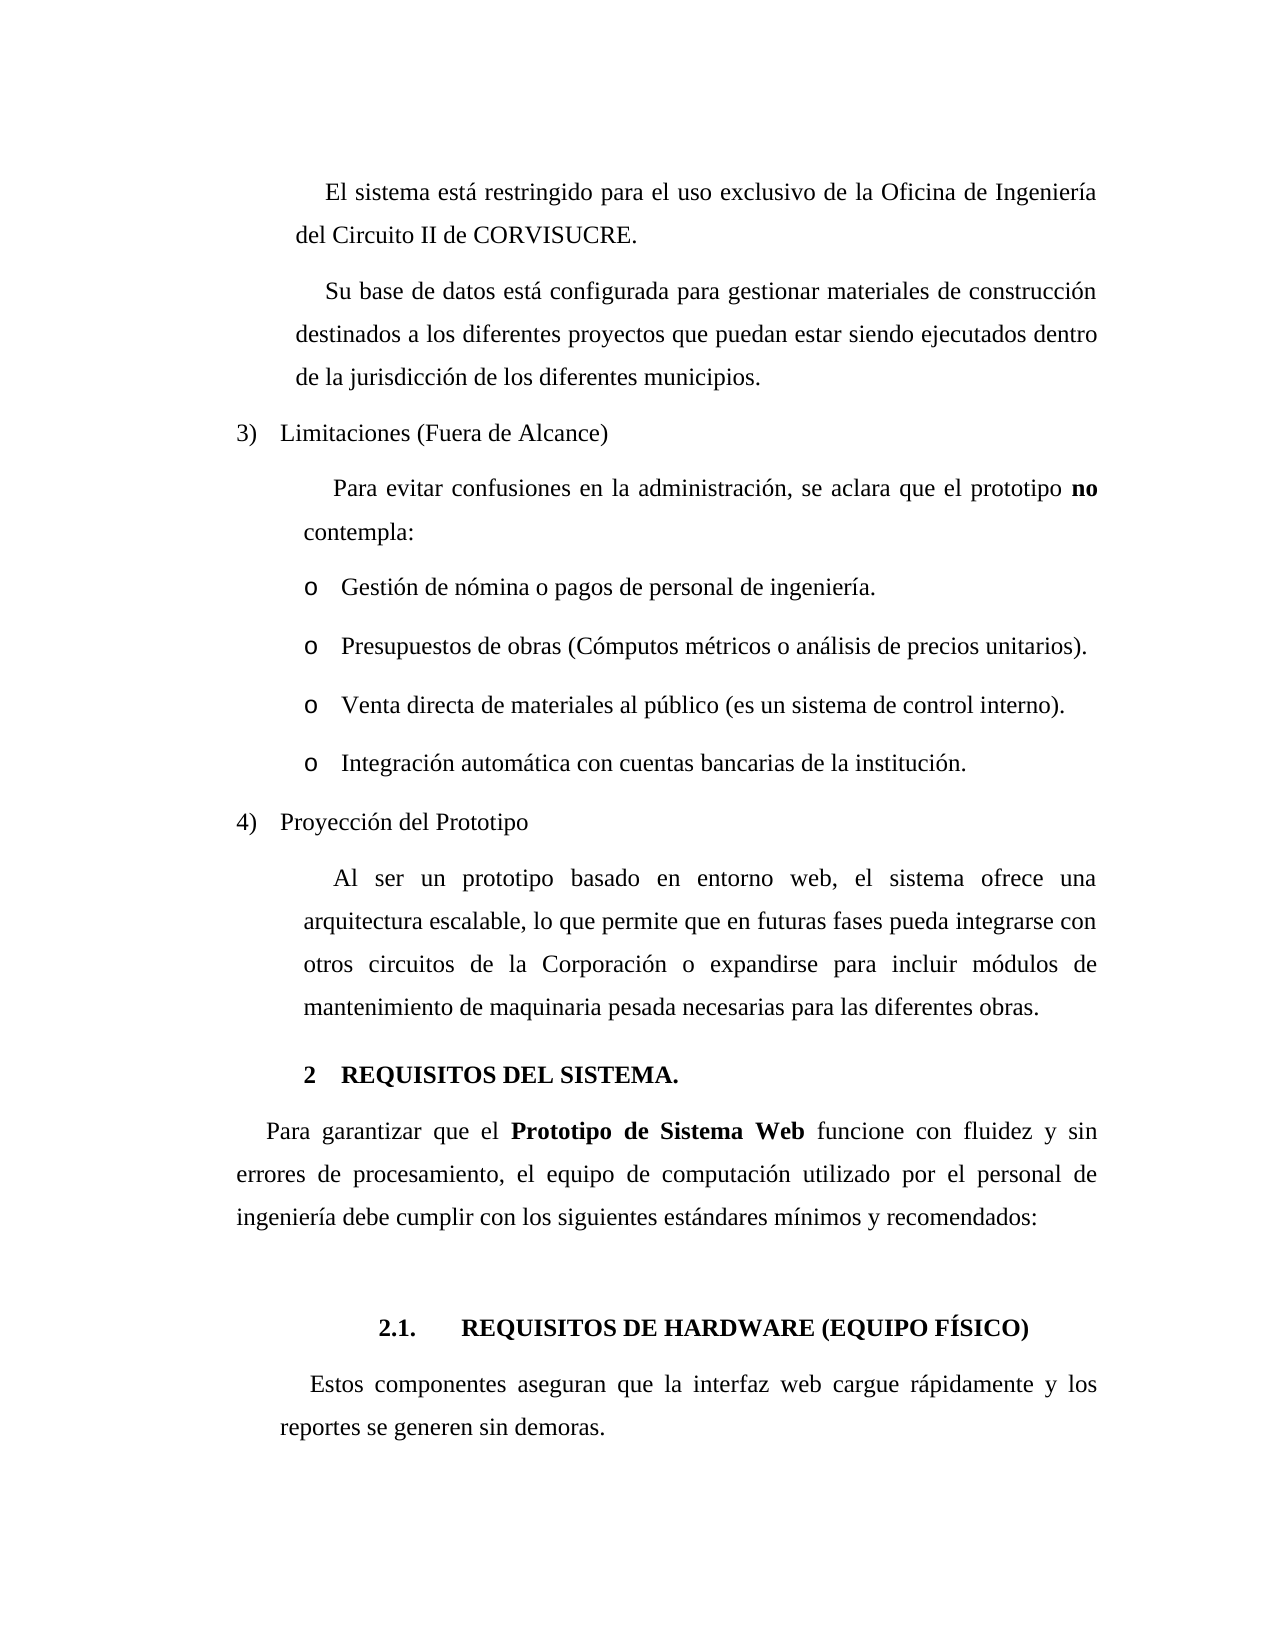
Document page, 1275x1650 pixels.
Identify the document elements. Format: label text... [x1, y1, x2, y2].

list Gestión de nómina o pagos de personal de ingeniería. [303, 572, 1098, 603]
text Para evitar confusiones en la administración, se aclara que el prototipo no contempla: [303, 473, 1098, 545]
list Limitaciones (Fuera de Alcance) [236, 418, 1098, 447]
list Requisitos de Hardware (Equipo Físico) [378, 1313, 1098, 1342]
list Integración automática con cuentas bancarias de la institución. [303, 748, 1098, 779]
list Proyección del Prototipo [236, 807, 1098, 836]
text Estos componentes aseguran que la interfaz web cargue rápidamente y los reportes se generen sin demoras. [280, 1369, 1098, 1441]
text El sistema está restringido para el uso exclusivo de la Oficina de Ingeniería del Circuito II de CORVISUCRE. [295, 177, 1098, 249]
list REQUISITOS DEL SISTEMA. [303, 1060, 1098, 1089]
text Para garantizar que el Prototipo de Sistema Web funcione con fluidez y sin errores de procesamiento, el equipo de computación utilizado por el personal de ingeniería debe cumplir con los siguientes estándares mínimos y recomendados: [236, 1116, 1098, 1231]
text Su base de datos está configurada para gestionar materiales de construcción destinados a los diferentes proyectos que puedan estar siendo ejecutados dentro de la jurisdicción de los diferentes municipios. [295, 276, 1098, 391]
list Presupuestos de obras (Cómputos métricos o análisis de precios unitarios). [303, 631, 1098, 662]
list Venta directa de materiales al público (es un sistema de control interno). [303, 690, 1098, 721]
text Al ser un prototipo basado en entorno web, el sistema ofrece una arquitectura escalable, lo que permite que en futuras fases pueda integrarse con otros circuitos de la Corporación o expandirse para incluir módulos de mantenimiento de maquinaria pesada necesarias para las diferentes obras. [303, 863, 1098, 1021]
